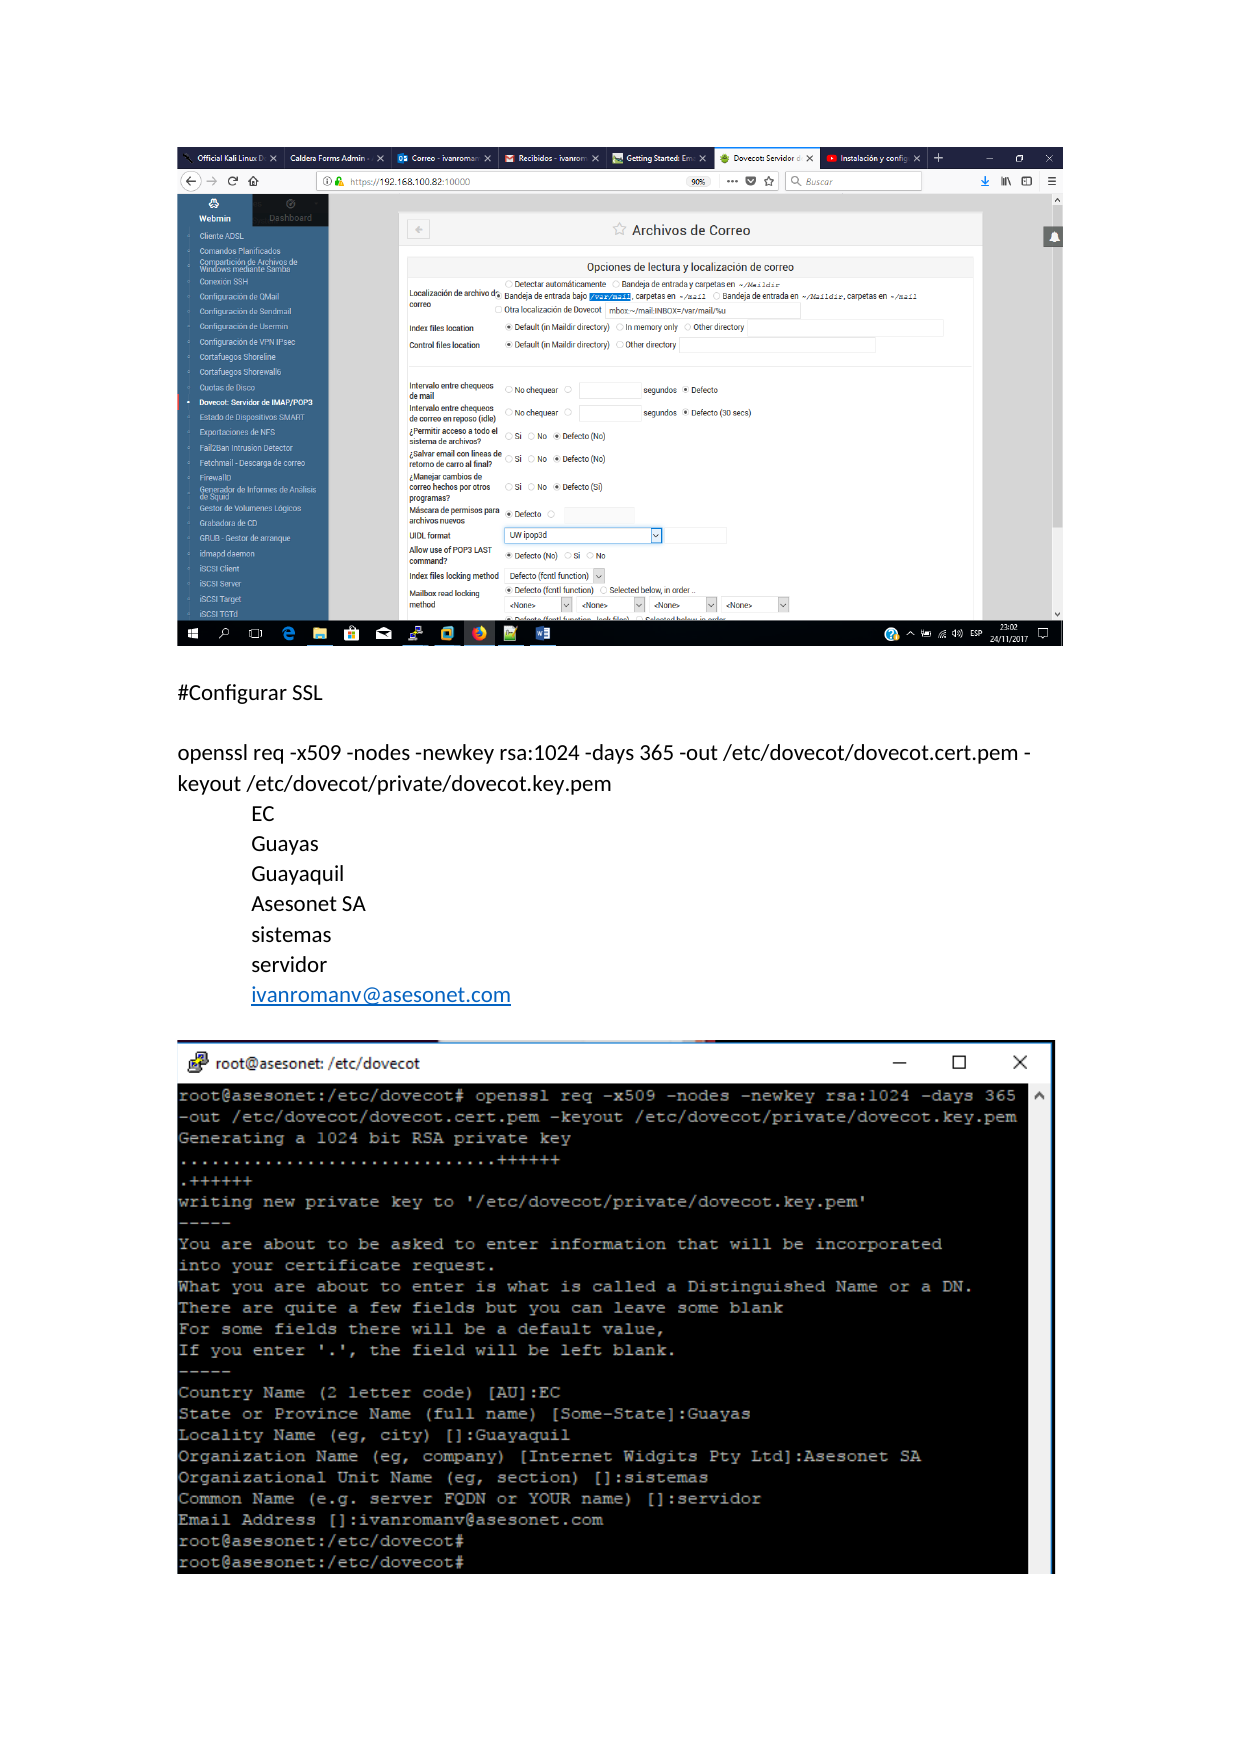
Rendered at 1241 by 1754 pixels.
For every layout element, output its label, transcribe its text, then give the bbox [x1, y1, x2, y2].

picture [177, 1040, 1056, 1574]
text #Configurar SSL [177, 678, 1063, 706]
text Asesonet SA [177, 889, 1063, 917]
text sistemas [177, 920, 1063, 948]
text EC [177, 799, 1063, 827]
picture [177, 147, 1063, 646]
text openssl req -x509 -nodes -newkey rsa:1024 -days 365 -out /etc/dovecot/dovecot.cert.pem -keyout /etc/dovecot/private/dovecot.key.pem [177, 738, 1063, 797]
text servidor [177, 950, 1063, 978]
text Guayas [177, 829, 1063, 857]
text Guayaquil [177, 859, 1063, 887]
text ivanromanv@asesonet.com [177, 980, 1063, 1008]
